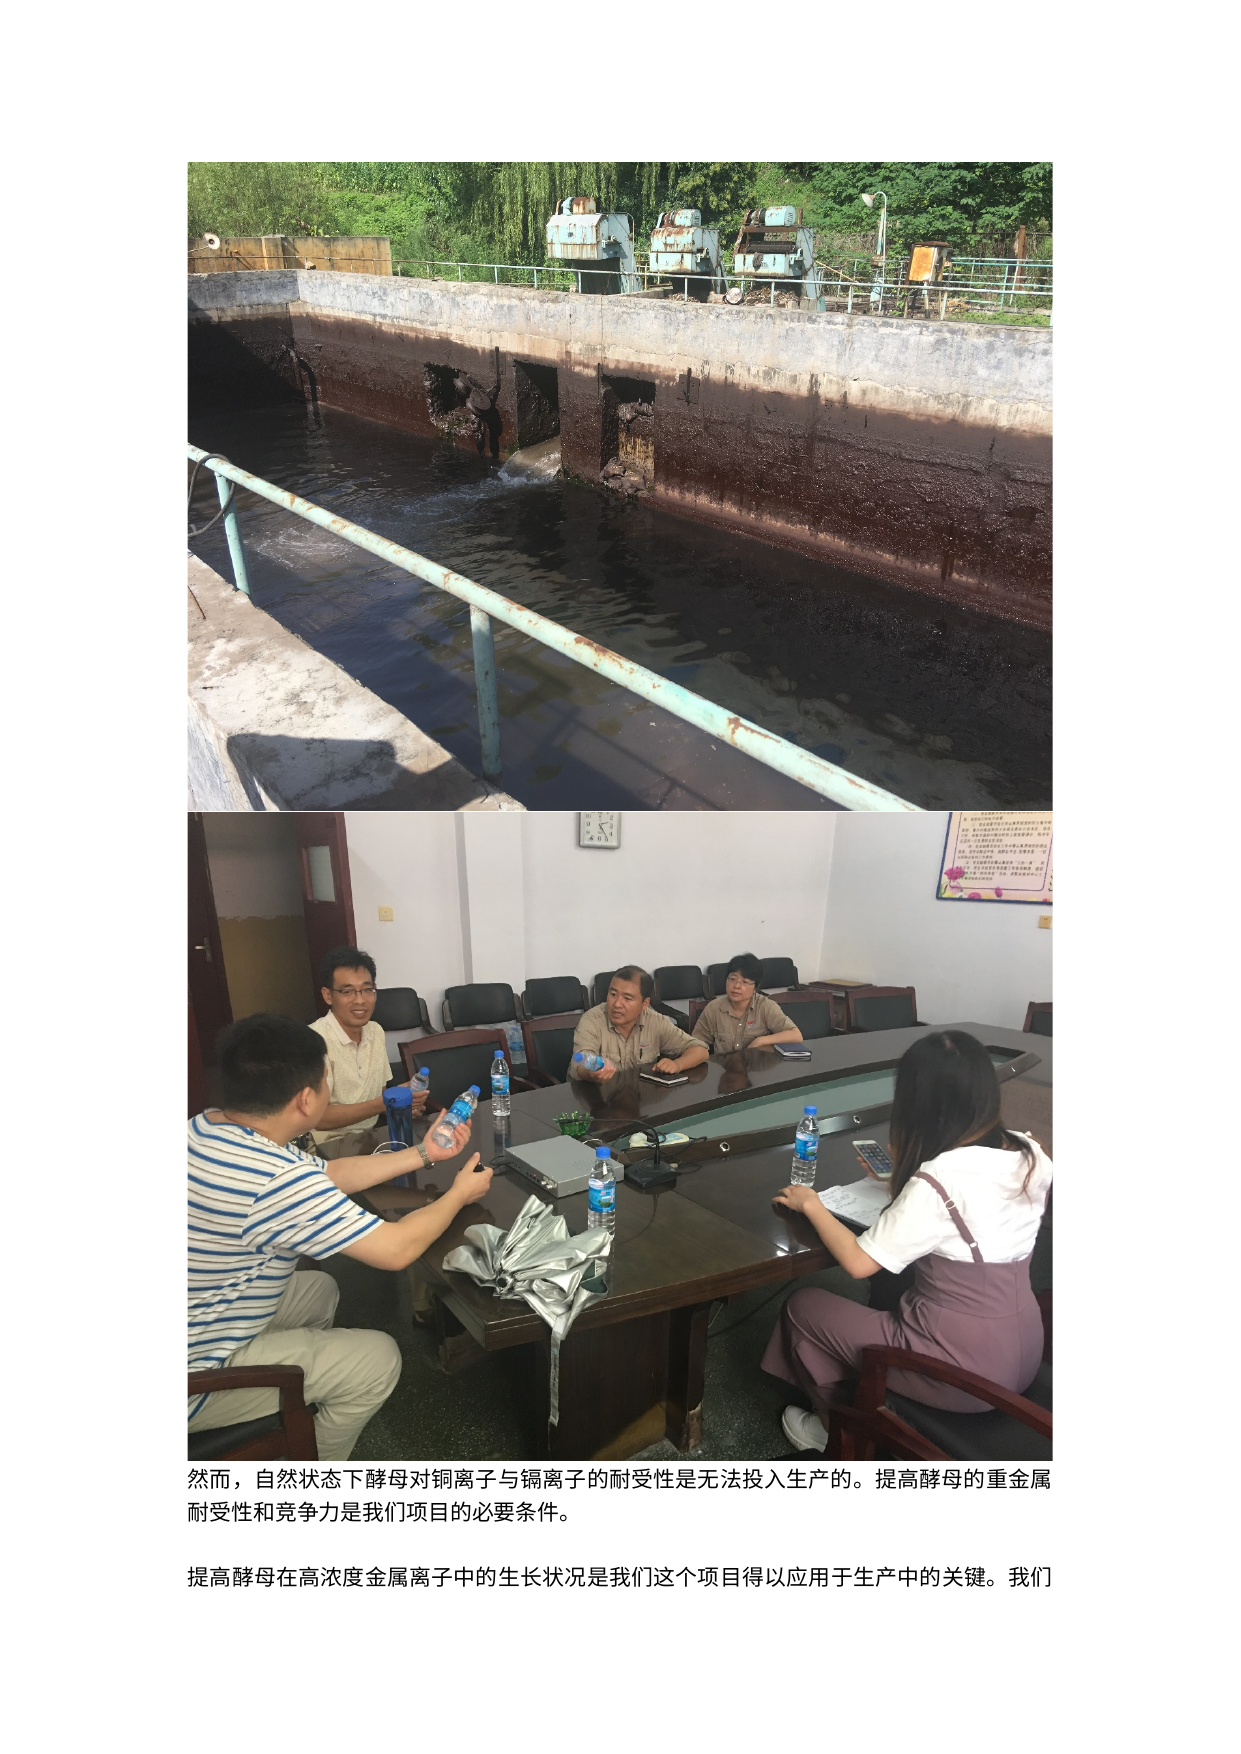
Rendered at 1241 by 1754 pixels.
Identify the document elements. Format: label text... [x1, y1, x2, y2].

text 然而，自然状态下酵母对铜离子与镉离子的耐受性是无法投入生产的。提高酵母的重金属耐受性和竞争力是我们项目的必要条件。 [187, 1462, 1053, 1527]
picture [187, 162, 1053, 811]
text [187, 1527, 1053, 1592]
picture [187, 812, 1053, 1461]
